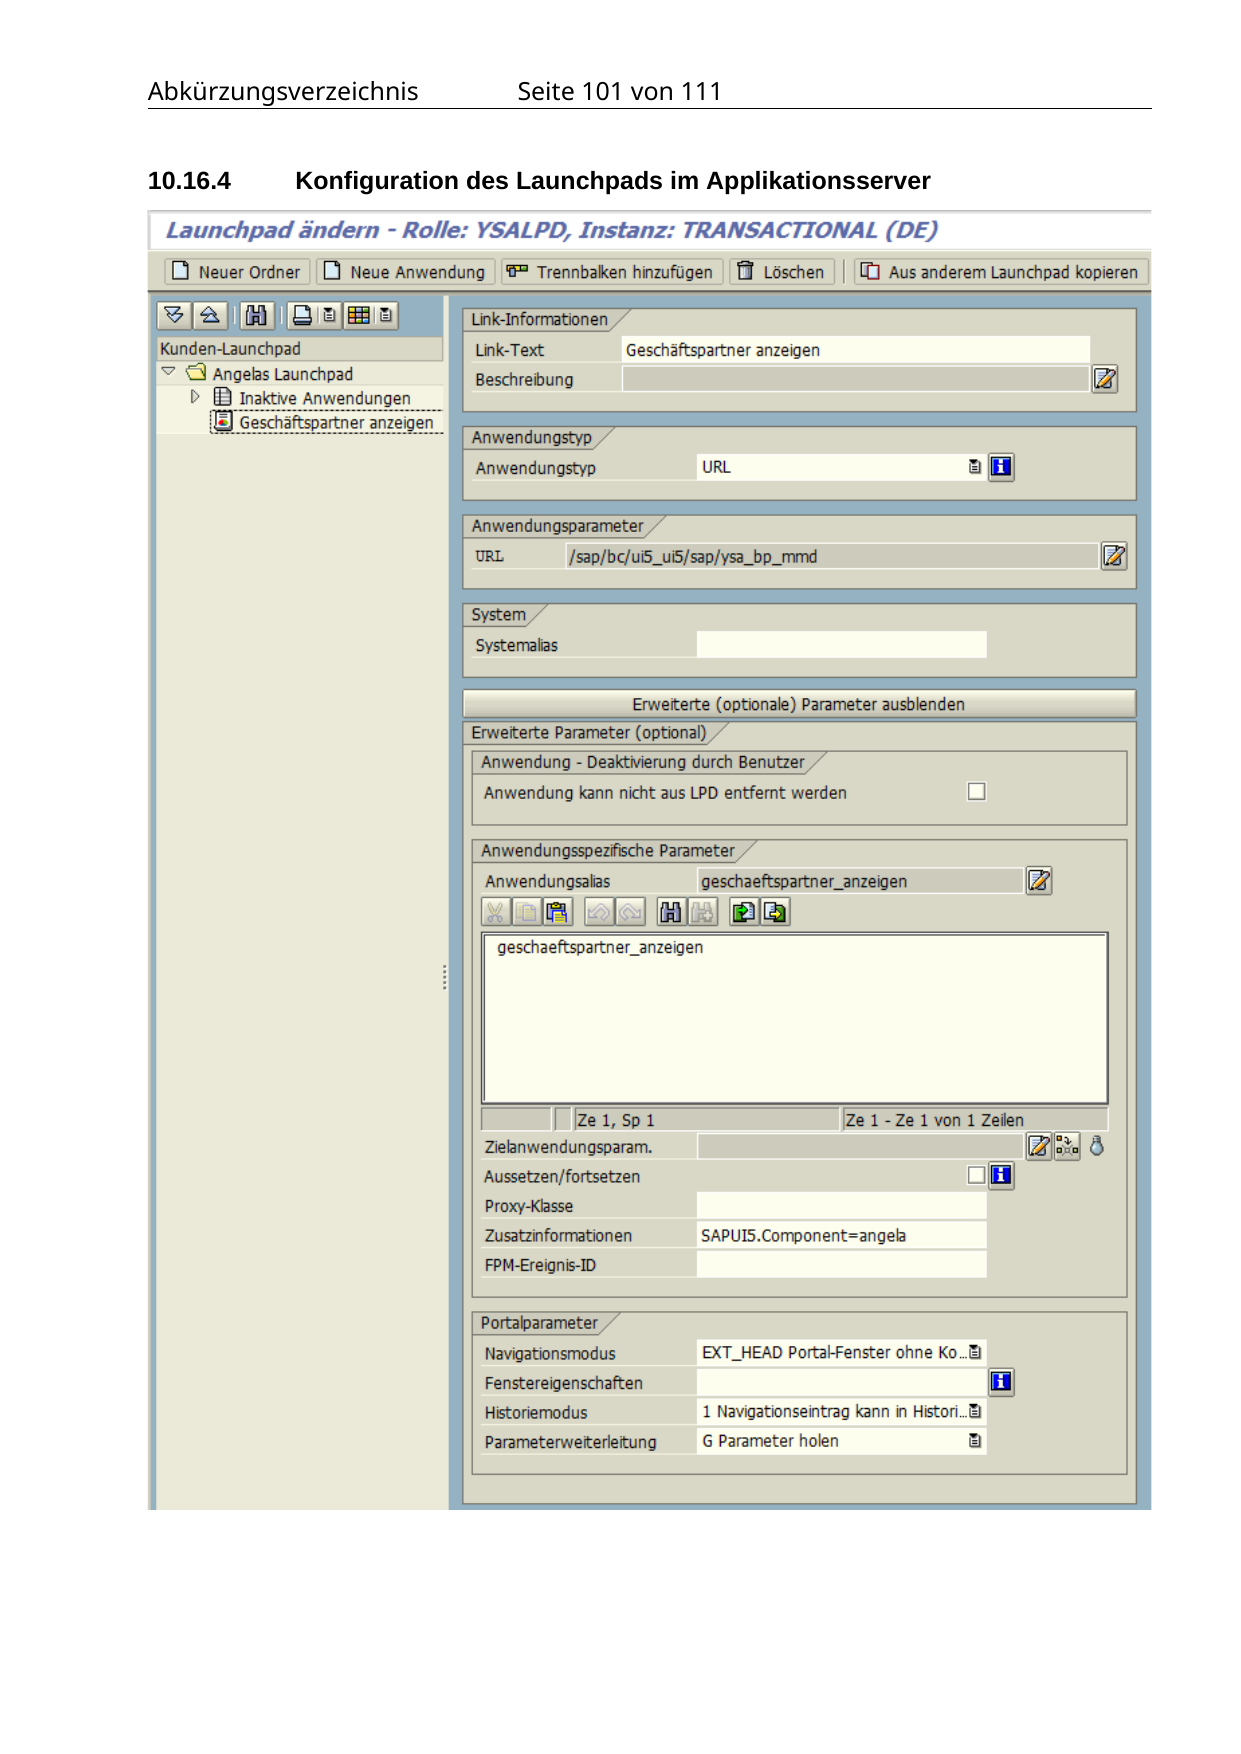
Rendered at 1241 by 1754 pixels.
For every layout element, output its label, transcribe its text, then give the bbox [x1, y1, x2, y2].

subtitle Konfiguration des Launchpads im Applikationsserver [148, 166, 1152, 195]
picture [147, 210, 1152, 1510]
